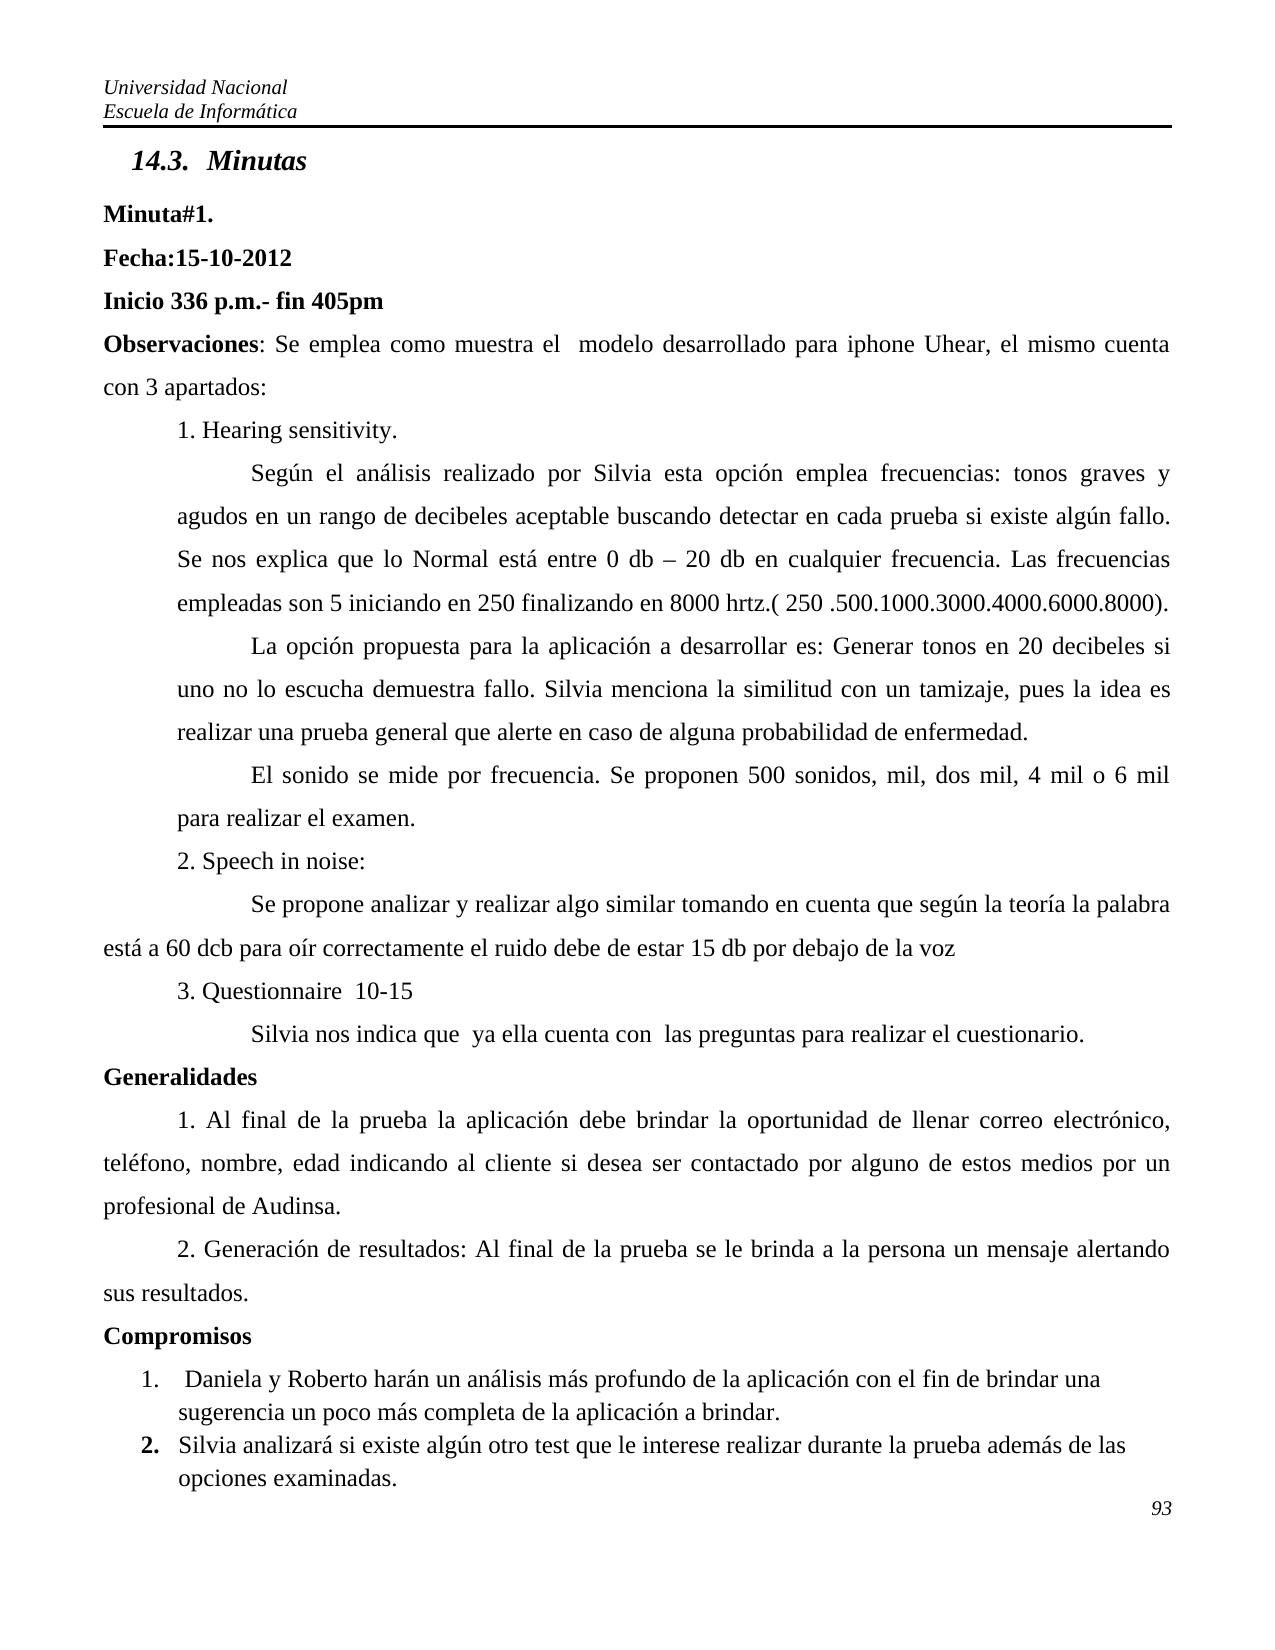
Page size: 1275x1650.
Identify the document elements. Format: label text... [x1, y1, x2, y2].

text 1. Al final de la prueba la aplicación debe brindar la oportunidad de llenar correo electrónico, teléfono, nombre, edad indicando al cliente si desea ser contactado por alguno de estos medios por un profesional de Audinsa. [103, 1105, 1172, 1220]
text Observaciones: Se emplea como muestra el modelo desarrollado para iphone Uhear, el mismo cuenta con 3 apartados: [103, 329, 1172, 401]
text Compromisos [103, 1321, 1172, 1349]
text Se propone analizar y realizar algo similar tomando en cuenta que según la teoría la palabra está a 60 dcb para oír correctamente el ruido debe de estar 15 db por debajo de la voz [103, 889, 1172, 961]
text 2. Speech in noise: [103, 846, 1172, 875]
text 3. Questionnaire 10-15 [103, 976, 1172, 1004]
text El sonido se mide por frecuencia. Se proponen 500 sonidos, mil, dos mil, 4 mil o 6 mil para realizar el examen. [177, 760, 1172, 832]
text 2. Generación de resultados: Al final de la prueba se le brinda a la persona un mensaje alertando sus resultados. [103, 1234, 1172, 1306]
text Minutas [131, 143, 1172, 177]
text Generalidades [103, 1062, 1172, 1091]
text Minuta#1. Fecha:15-10-2012 Inicio 336 p.m.- fin 405pm [103, 199, 1172, 314]
list Silvia analizará si existe algún otro test que le interese realizar durante la prueba además de las opciones examinadas. [141, 1430, 1172, 1492]
text La opción propuesta para la aplicación a desarrollar es: Generar tonos en 20 decibeles si uno no lo escucha demuestra fallo. Silvia menciona la similitud con un tamizaje, pues la idea es realizar una prueba general que alerte en caso de alguna probabilidad de enfermedad. [177, 631, 1172, 746]
text Silvia nos indica que ya ella cuenta con las preguntas para realizar el cuestionario. [177, 1019, 1172, 1048]
list Daniela y Roberto harán un análisis más profundo de la aplicación con el fin de brindar una sugerencia un poco más completa de la aplicación a brindar. [141, 1364, 1172, 1426]
text Según el análisis realizado por Silvia esta opción emplea frecuencias: tonos graves y agudos en un rango de decibeles aceptable buscando detectar en cada prueba si existe algún fallo. Se nos explica que lo Normal está entre 0 db – 20 db en cualquier frecuencia. Las frecuencias empleadas son 5 iniciando en 250 finalizando en 8000 hrtz.( 250 .500.1000.3000.4000.6000.8000). [177, 458, 1172, 616]
text 1. Hearing sensitivity. [103, 415, 1172, 444]
